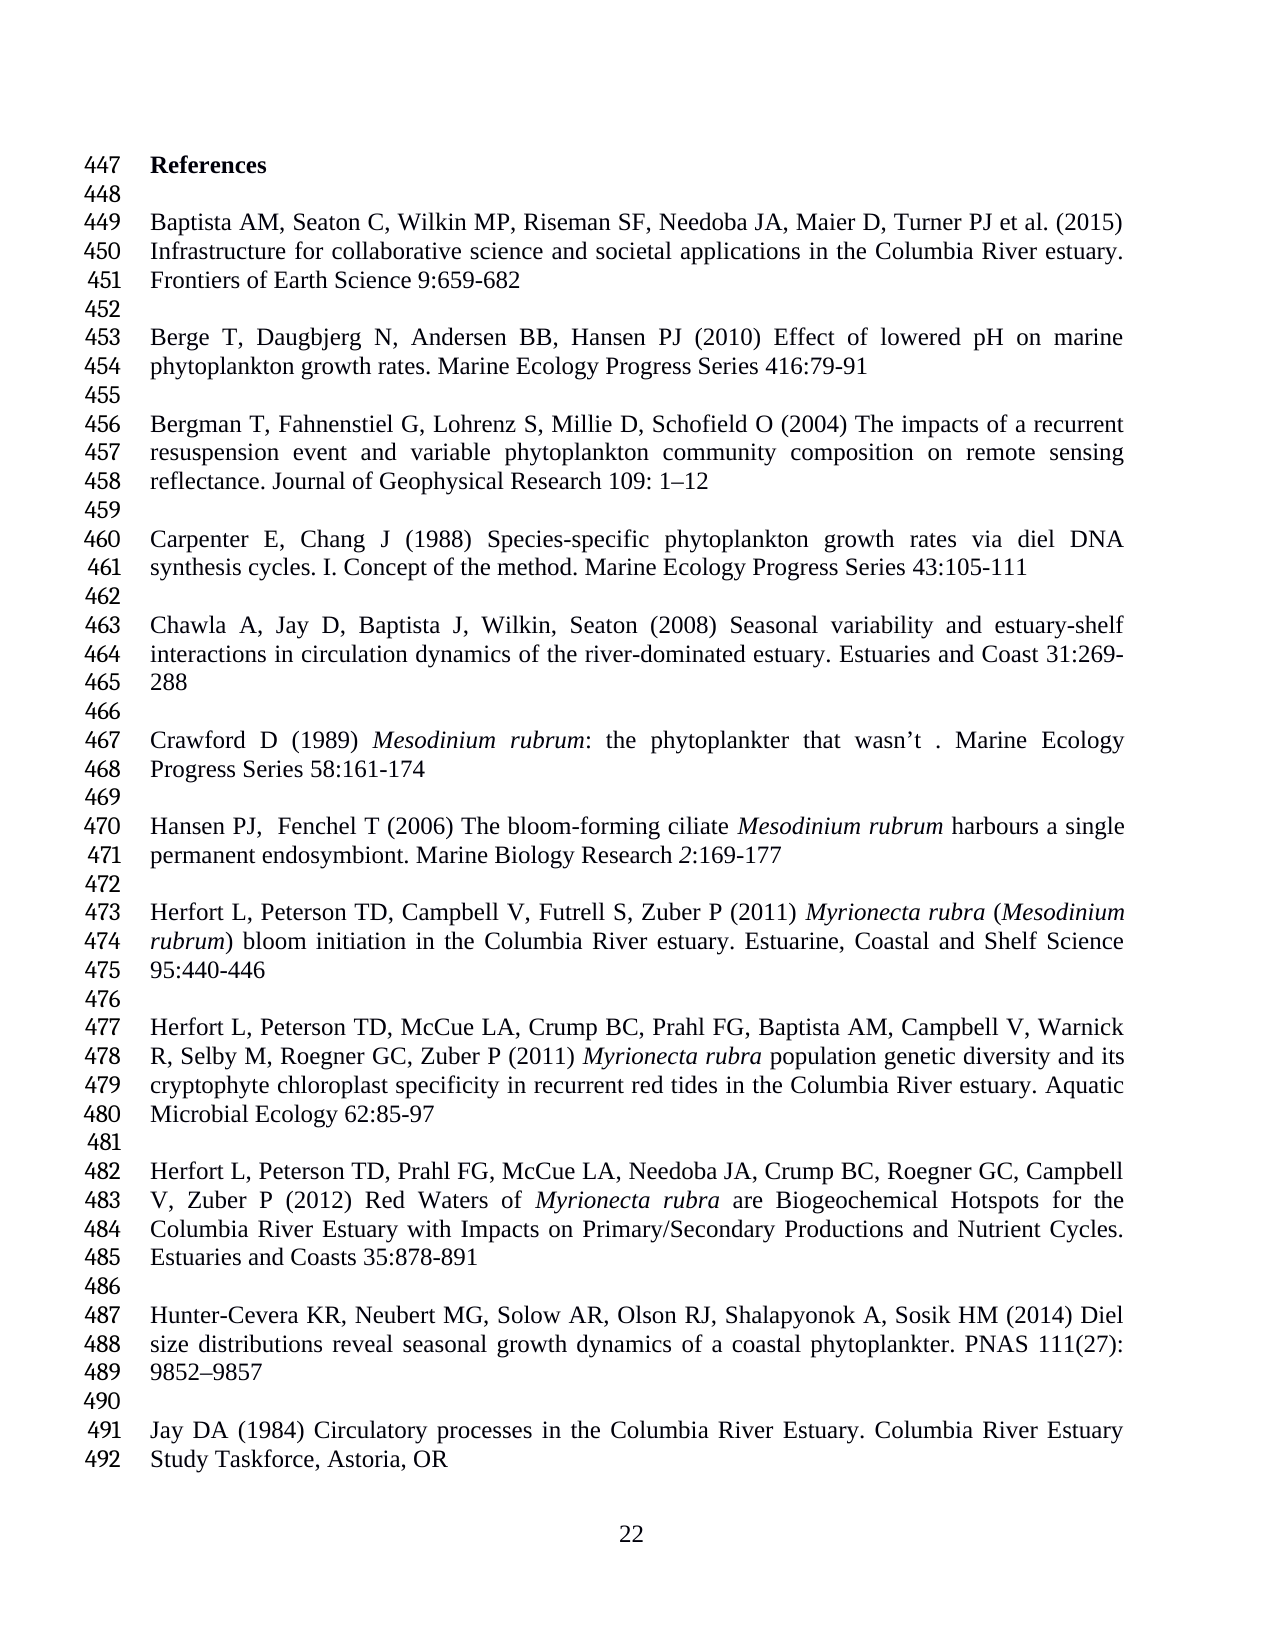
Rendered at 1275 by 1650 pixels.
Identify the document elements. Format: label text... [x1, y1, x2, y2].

text Hansen PJ, Fenchel T (2006) The bloom-forming ciliate Mesodinium rubrum harbours a single permanent endosymbiont. Marine Biology Research 2:169-177 [150, 811, 1125, 869]
text Jay DA (1984) Circulatory processes in the Columbia River Estuary. Columbia River Estuary Study Taskforce, Astoria, OR [150, 1415, 1125, 1472]
text Carpenter E, Chang J (1988) Species-specific phytoplankton growth rates via diel DNA synthesis cycles. I. Concept of the method. Marine Ecology Progress Series 43:105-111 [150, 524, 1125, 581]
text Hunter-Cevera KR, Neubert MG, Solow AR, Olson RJ, Shalapyonok A, Sosik HM (2014) Diel size distributions reveal seasonal growth dynamics of a coastal phytoplankter. PNAS 111(27): 9852–9857 [150, 1300, 1125, 1386]
text Herfort L, Peterson TD, McCue LA, Crump BC, Prahl FG, Baptista AM, Campbell V, Warnick R, Selby M, Roegner GC, Zuber P (2011) Myrionecta rubra population genetic diversity and its cryptophyte chloroplast specificity in recurrent red tides in the Columbia River estuary. Aquatic Microbial Ecology 62:85-97 [150, 1012, 1125, 1127]
text Baptista AM, Seaton C, Wilkin MP, Riseman SF, Needoba JA, Maier D, Turner PJ et al. (2015) Infrastructure for collaborative science and societal applications in the Columbia River estuary. Frontiers of Earth Science 9:659-682 [150, 207, 1125, 294]
text References [150, 150, 1125, 179]
text Herfort L, Peterson TD, Prahl FG, McCue LA, Needoba JA, Crump BC, Roegner GC, Campbell V, Zuber P (2012) Red Waters of Myrionecta rubra are Biogeochemical Hotspots for the Columbia River Estuary with Impacts on Primary/Secondary Productions and Nutrient Cycles. Estuaries and Coasts 35:878-891 [150, 1156, 1125, 1271]
text Chawla A, Jay D, Baptista J, Wilkin, Seaton (2008) Seasonal variability and estuary-shelf interactions in circulation dynamics of the river-dominated estuary. Estuaries and Coast 31:269-288 [150, 610, 1125, 696]
text Bergman T, Fahnenstiel G, Lohrenz S, Millie D, Schofield O (2004) The impacts of a recurrent resuspension event and variable phytoplankton community composition on remote sensing reflectance. Journal of Geophysical Research 109: 1–12 [150, 409, 1125, 495]
text Berge T, Daugbjerg N, Andersen BB, Hansen PJ (2010) Effect of lowered pH on marine phytoplankton growth rates. Marine Ecology Progress Series 416:79-91 [150, 322, 1125, 380]
text Crawford D (1989) Mesodinium rubrum: the phytoplankter that wasnʼt . Marine Ecology Progress Series 58:161-174 [150, 725, 1125, 782]
text Herfort L, Peterson TD, Campbell V, Futrell S, Zuber P (2011) Myrionecta rubra (Mesodinium rubrum) bloom initiation in the Columbia River estuary. Estuarine, Coastal and Shelf Science 95:440-446 [150, 897, 1125, 984]
